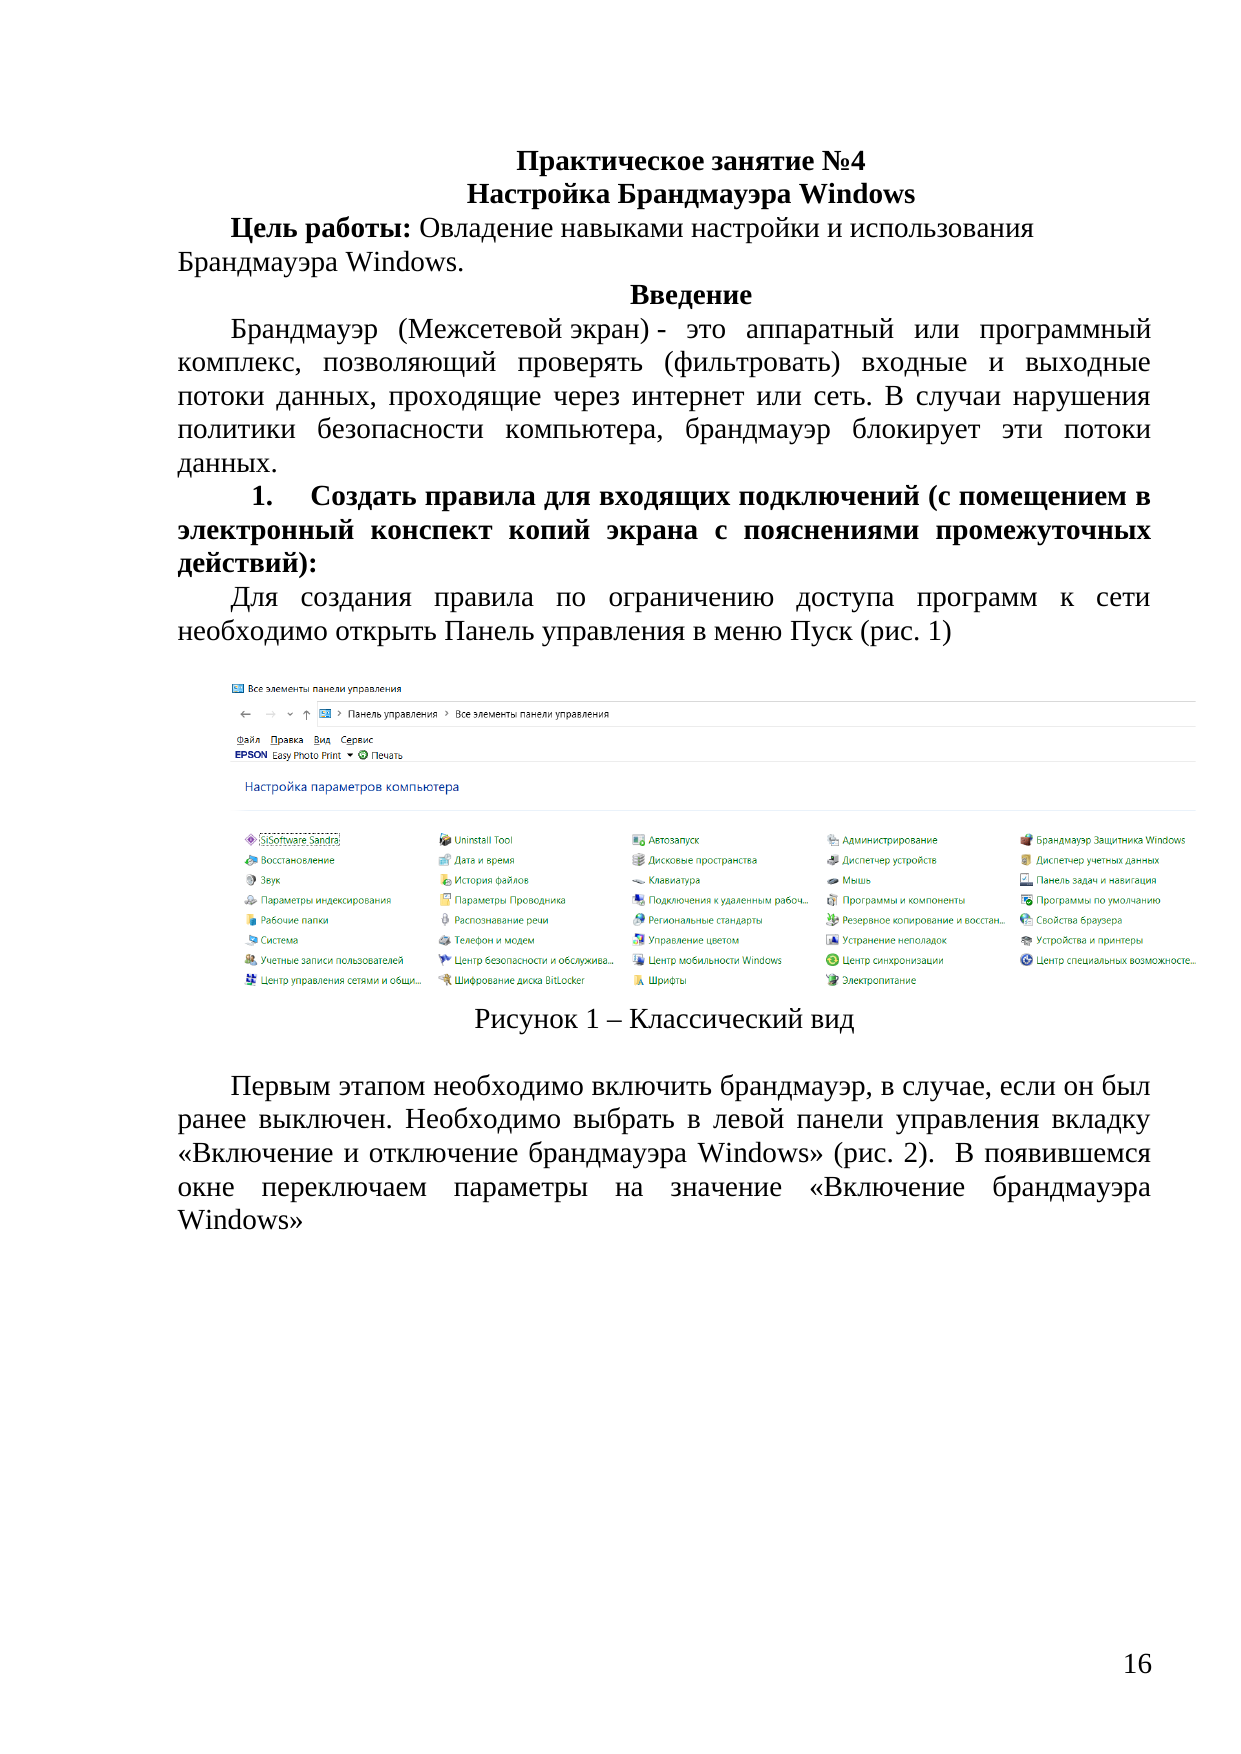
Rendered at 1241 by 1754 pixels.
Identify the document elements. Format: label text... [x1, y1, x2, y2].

text Первым этапом необходимо включить брандмауэр, в случае, если он был ранее выключен. Необходимо выбрать в левой панели управления вкладку «Включение и отключение брандмауэра Windows» (рис. 2). В появившемся окне переключаем параметры на значение «Включение брандмауэра Windows» [177, 1068, 1152, 1236]
subtitle Практическое занятие №4 [177, 143, 1152, 177]
text Рисунок 1 – Классический вид [177, 1001, 1152, 1034]
text Для создания правила по ограничению доступа программ к сети необходимо открыть Панель управления в меню Пуск (рис. 1) [177, 579, 1152, 646]
list Создать правила для входящих подключений (с помещением в электронный конспект копий экрана с пояснениями промежуточных действий): [177, 478, 1152, 579]
text Введение [177, 277, 1152, 311]
text Цель работы: Овладение навыками настройки и использования Брандмауэра Windows. [177, 210, 1152, 277]
picture [230, 679, 1196, 1002]
text Настройка Брандмауэра Windows [177, 177, 1152, 210]
text Брандмауэр (Межсетевой экран) - это аппаратный или программный комплекс, позволяющий проверять (фильтровать) входные и выходные потоки данных, проходящие через интернет или сеть. В случаи нарушения политики безопасности компьютера, брандмауэр блокирует эти потоки данных. [177, 311, 1152, 478]
